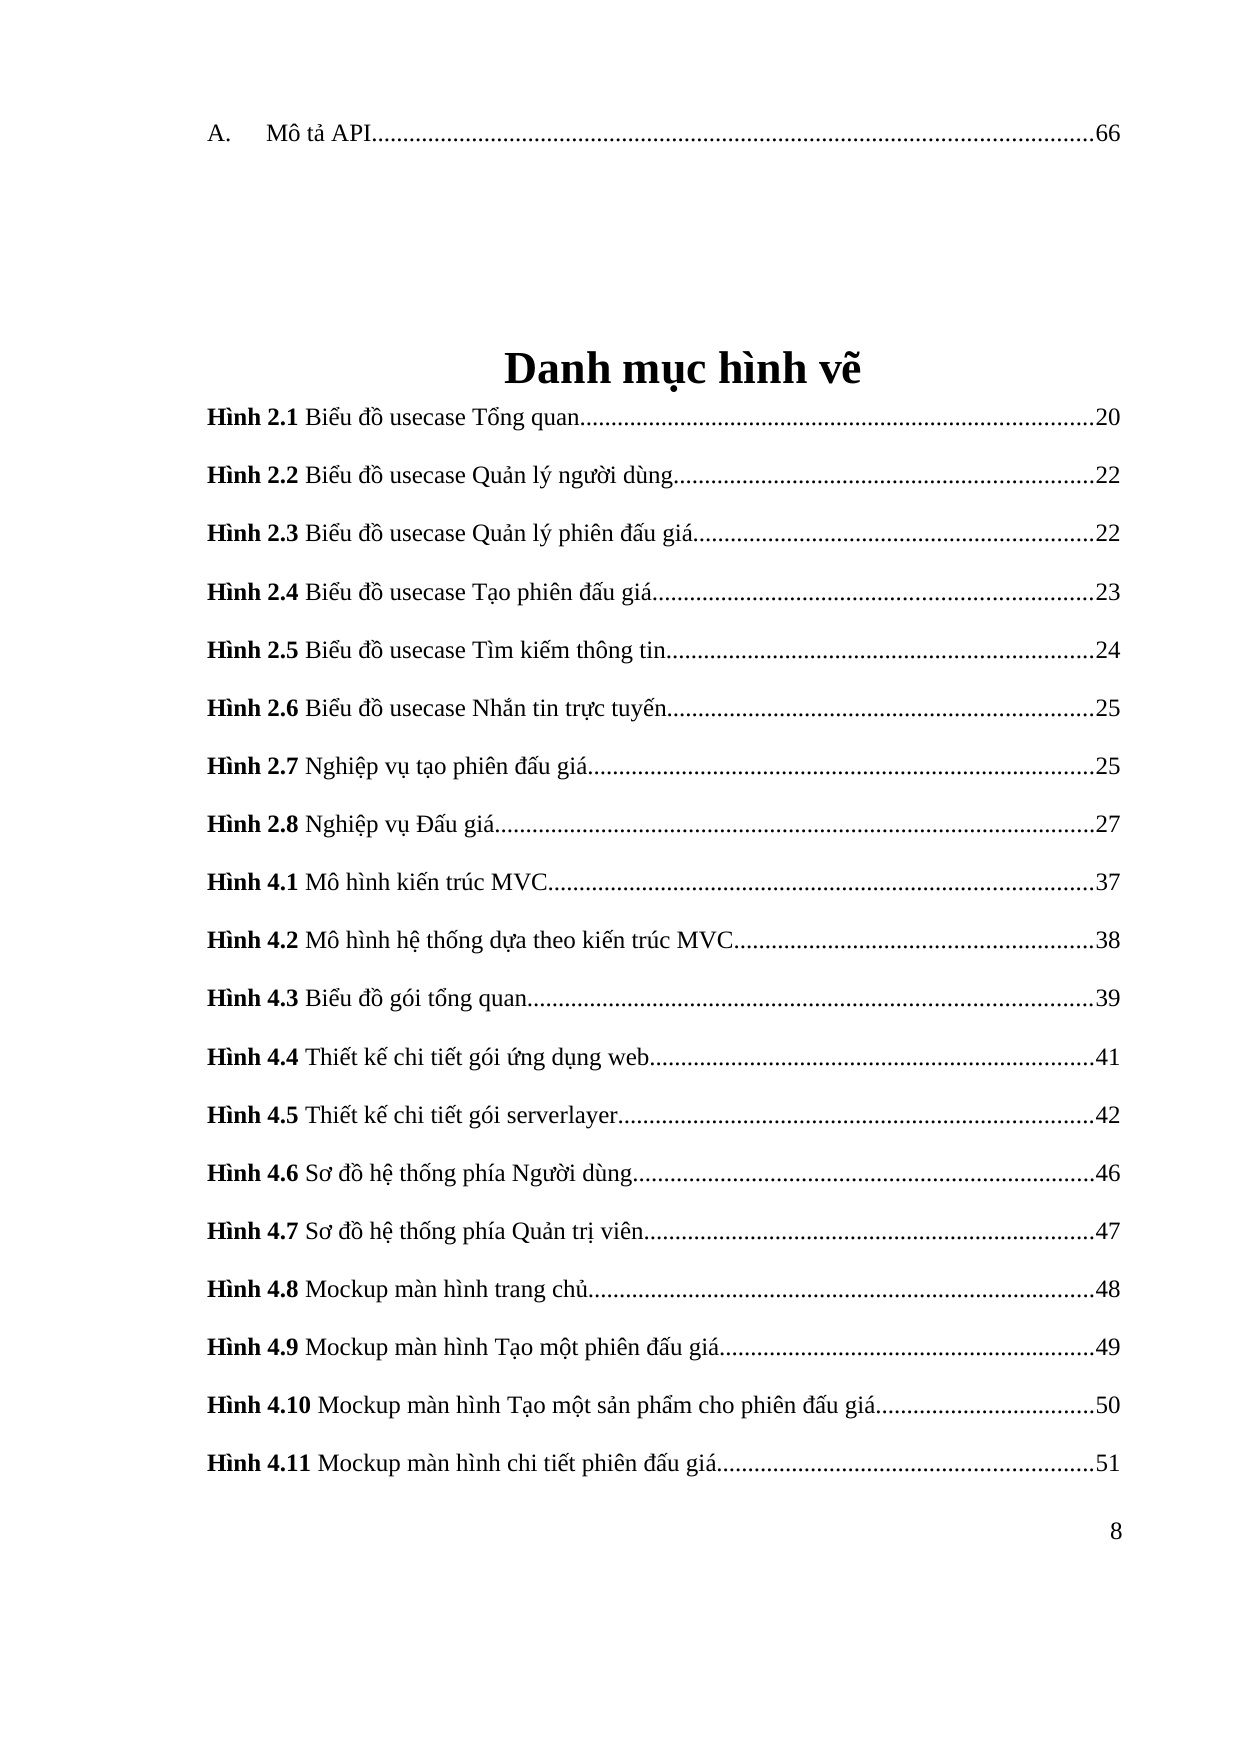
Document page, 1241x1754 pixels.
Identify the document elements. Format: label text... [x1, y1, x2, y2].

subtitle Danh mục hình vẽ [504, 341, 862, 394]
